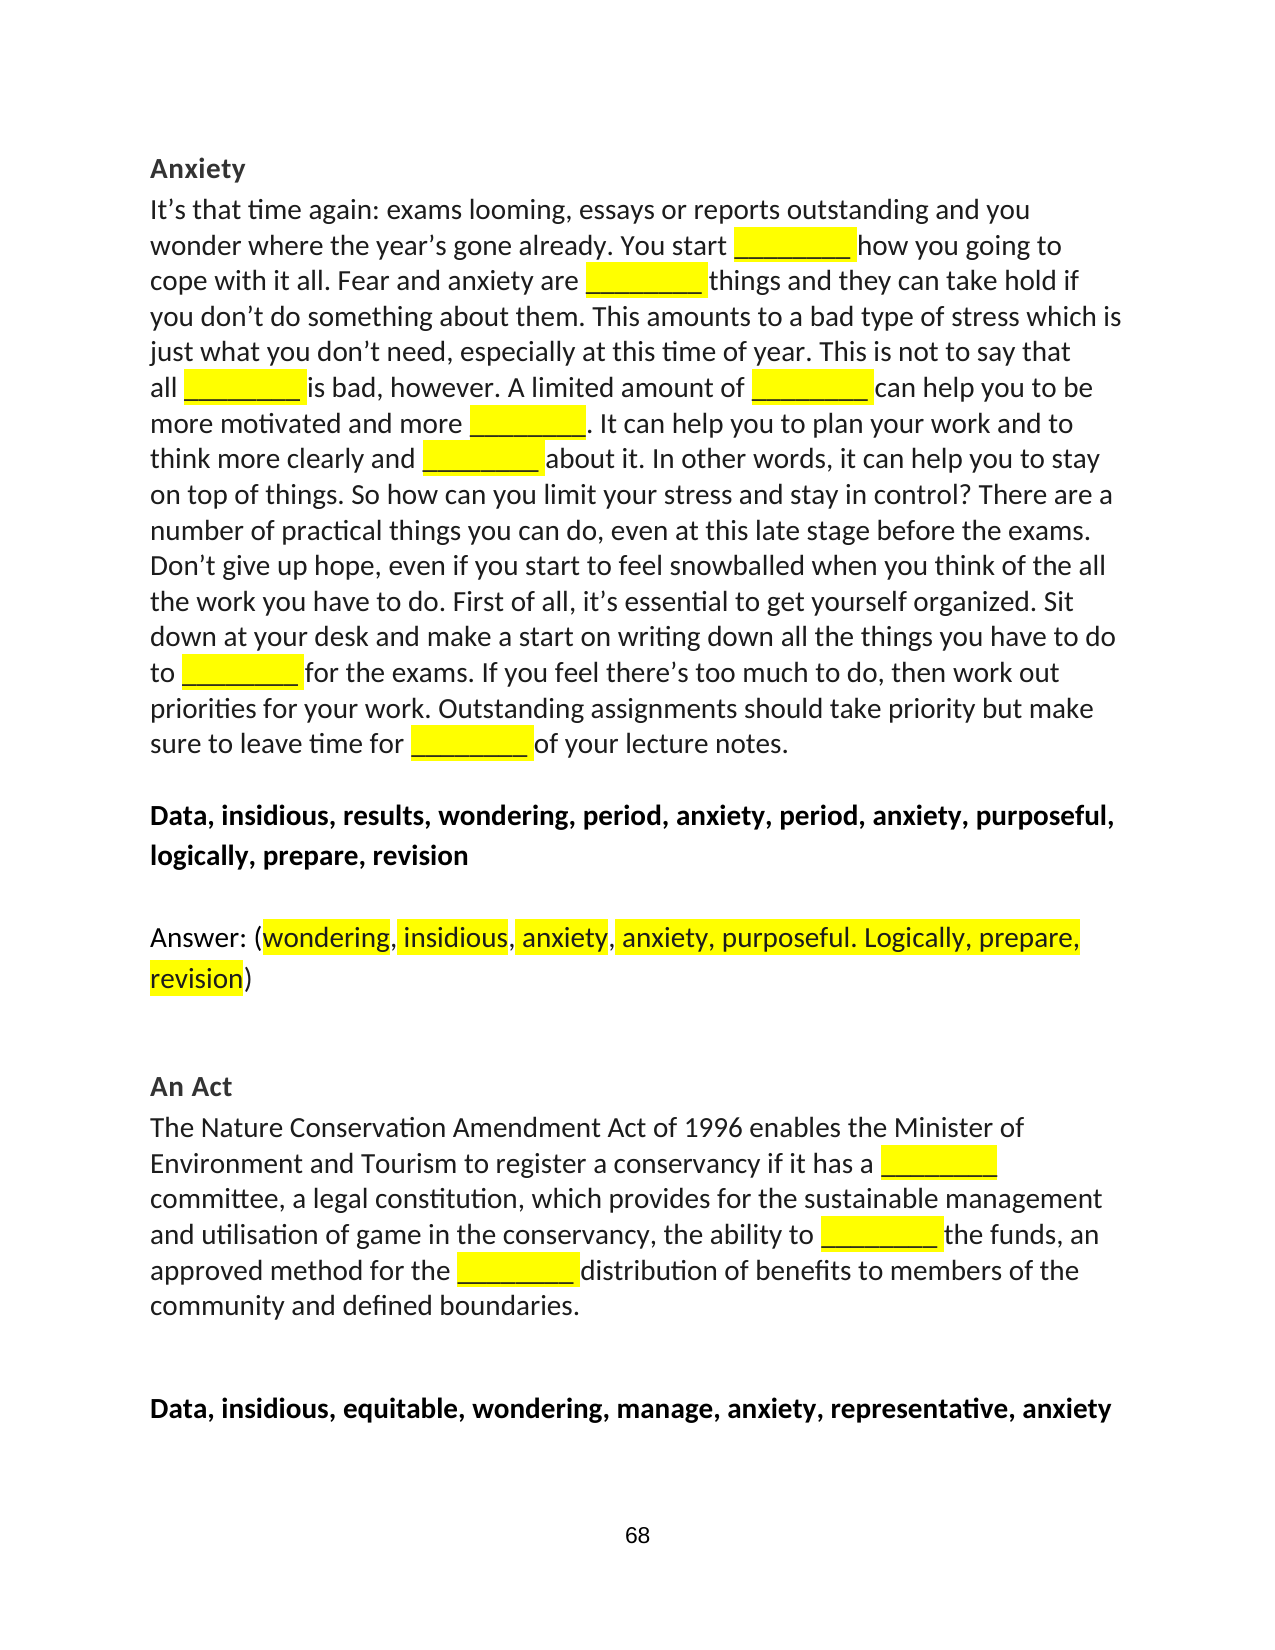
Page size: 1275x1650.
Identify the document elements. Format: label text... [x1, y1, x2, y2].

text Data, insidious, results, wondering, period, anxiety, period, anxiety, purposeful, logically, prepare, revision [150, 797, 1125, 873]
subtitle An Act [150, 1068, 1125, 1104]
text The Nature Conservation Amendment Act of 1996 enables the Minister of Environment and Tourism to register a conservancy if it has a ________ committee, a legal constitution, which provides for the sustainable management and utilisation of game in the conservancy, the ability to ________ the funds, an approved method for the ________ distribution of benefits to members of the community and defined boundaries. [150, 1109, 1125, 1323]
text Data, insidious, equitable, wondering, manage, anxiety, representative, anxiety [150, 1390, 1125, 1425]
subtitle Anxiety [150, 150, 1125, 186]
text It’s that time again: exams looming, essays or reports outstanding and you wonder where the year’s gone already. You start ________ how you going to cope with it all. Fear and anxiety are ________ things and they can take hold if you don’t do something about them. This amounts to a bad type of stress which is just what you don’t need, especially at this time of year. This is not to say that all ________ is bad, however. A limited amount of ________ can help you to be more motivated and more ________. It can help you to plan your work and to think more clearly and ________ about it. In other words, it can help you to stay on top of things. So how can you limit your stress and stay in control? There are a number of practical things you can do, even at this late stage before the exams. Don’t give up hope, even if you start to feel snowballed when you think of the all the work you have to do. First of all, it’s essential to get yourself organized. Sit down at your desk and make a start on writing down all the things you have to do to ________ for the exams. If you feel there’s too much to do, then work out priorities for your work. Outstanding assignments should take priority but make sure to leave time for ________ of your lecture notes. [150, 191, 1125, 761]
text Answer: (wondering, insidious, anxiety, anxiety, purposeful. Logically, prepare, revision) [150, 919, 1125, 996]
